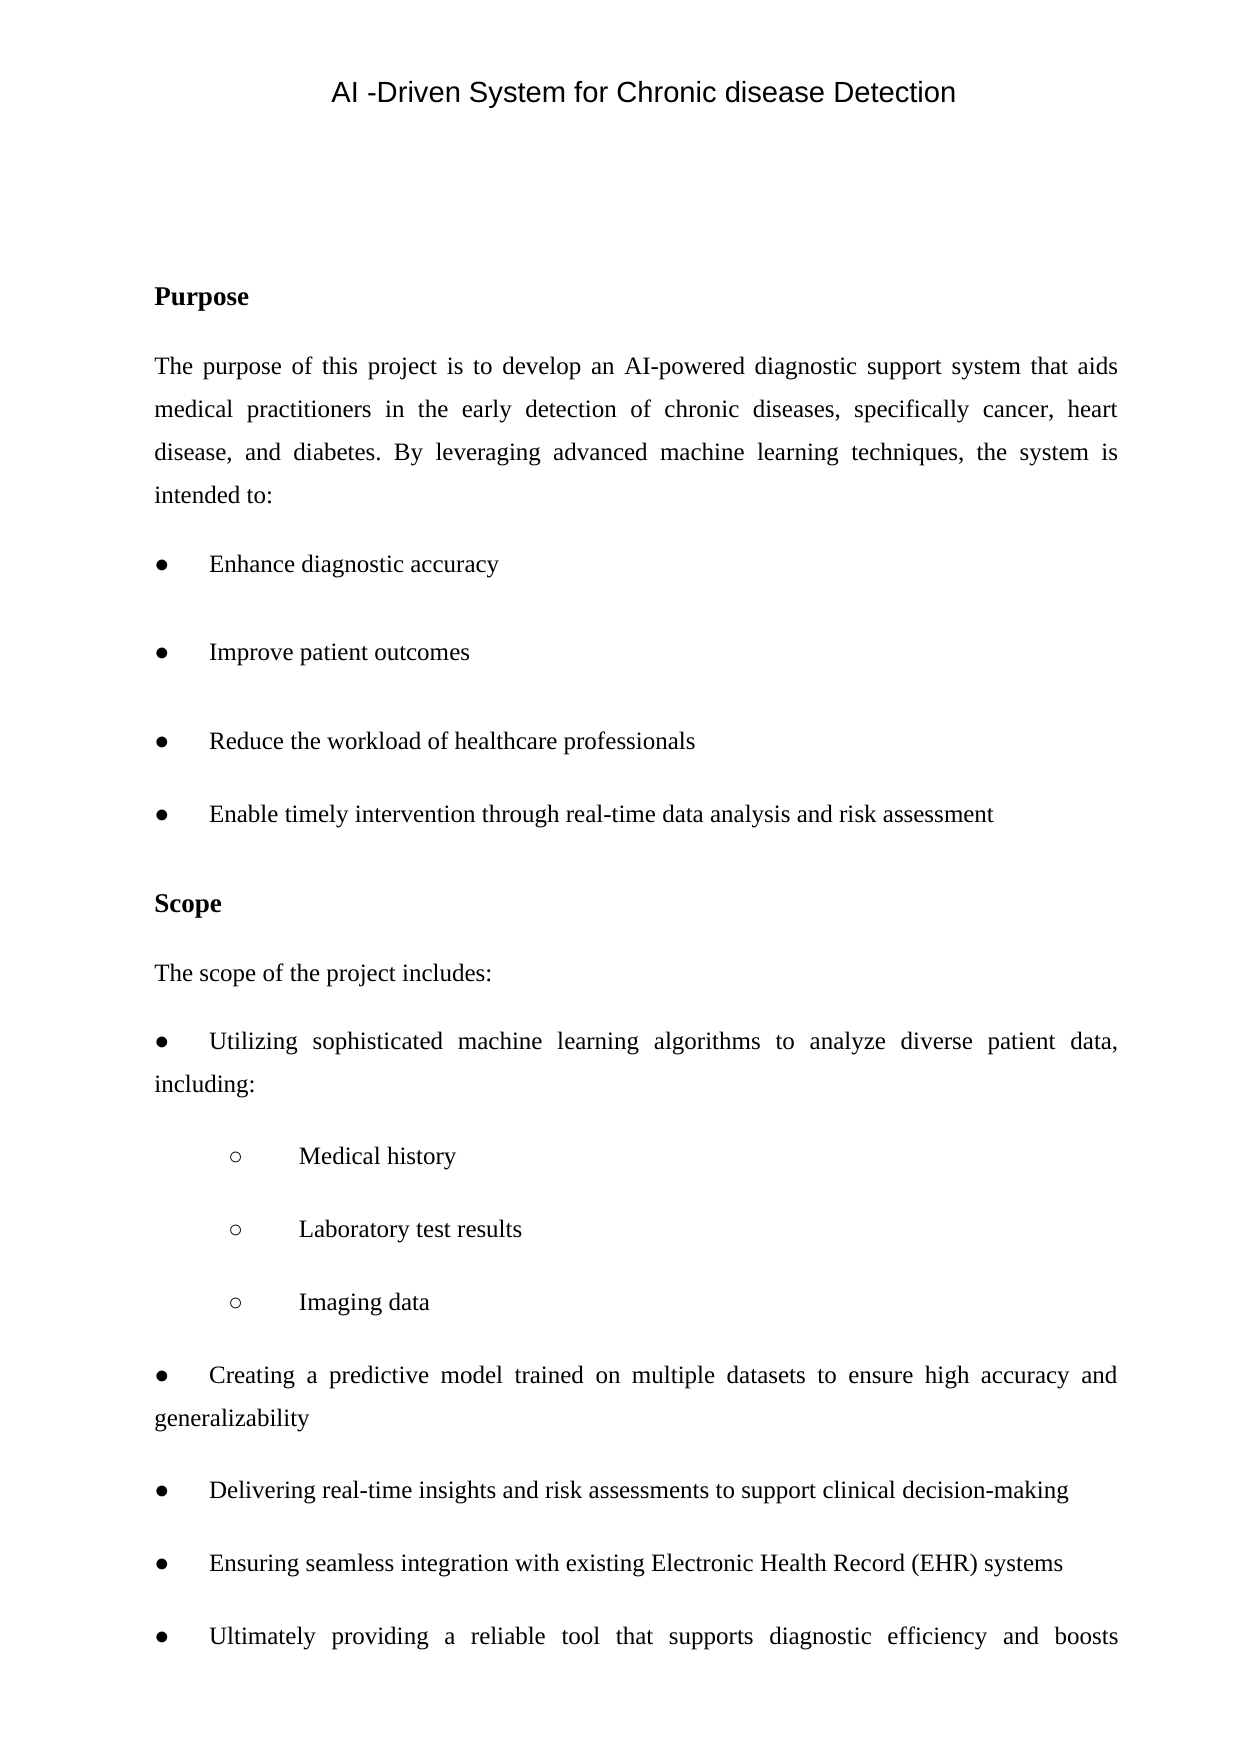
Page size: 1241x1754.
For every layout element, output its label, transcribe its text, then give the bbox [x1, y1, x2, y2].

list Ensuring seamless integration with existing Electronic Health Record (EHR) systems [154, 1546, 1119, 1577]
text The purpose of this project is to develop an AI-powered diagnostic support system that aids medical practitioners in the early detection of chronic diseases, specifically cancer, heart disease, and diabetes. By leveraging advanced machine learning techniques, the system is intended to: [154, 351, 1119, 509]
list Improve patient outcomes [154, 636, 1119, 666]
list Creating a predictive model trained on multiple datasets to ensure high accuracy and generalizability [154, 1358, 1119, 1432]
list Medical history [228, 1140, 1119, 1170]
text The scope of the project includes: [154, 958, 1119, 987]
list Delivering real-time insights and risk assessments to support clinical decision-making [154, 1473, 1119, 1504]
subtitle Purpose [154, 279, 1119, 311]
list Enhance diagnostic accuracy [154, 547, 1119, 577]
list Laboratory test results [228, 1213, 1119, 1243]
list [154, 1619, 1119, 1649]
list Enable timely intervention through real-time data analysis and risk assessment [154, 797, 1119, 828]
list Utilizing sophisticated machine learning algorithms to analyze diverse patient data, including: [154, 1025, 1119, 1098]
list Reduce the workload of healthcare professionals [154, 724, 1119, 755]
subtitle Scope [154, 887, 1119, 918]
list Imaging data [228, 1285, 1119, 1316]
